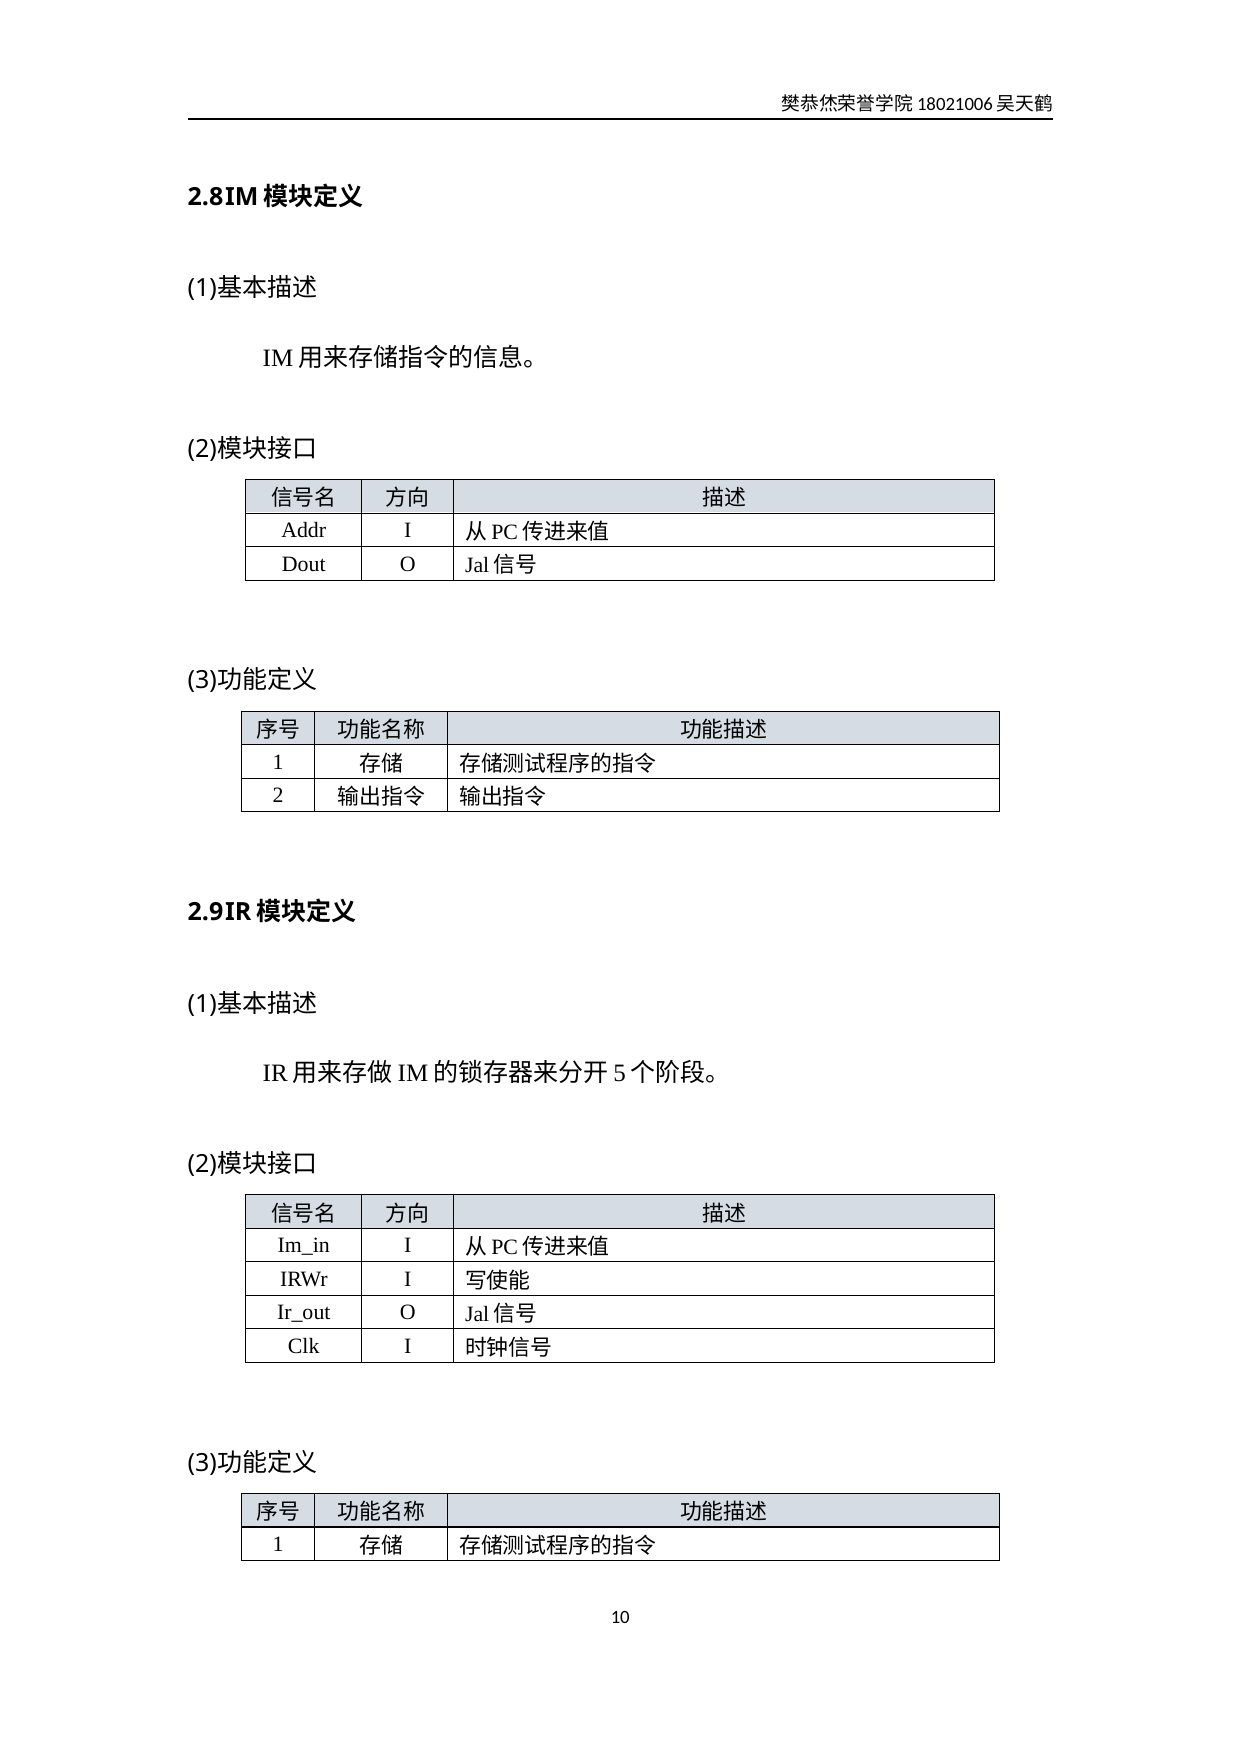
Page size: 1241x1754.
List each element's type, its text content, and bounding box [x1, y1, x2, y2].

table_cell 输出指令 [315, 779, 447, 811]
subtitle IM模块定义 [187, 162, 1053, 227]
table_cell 时钟信号 [454, 1329, 994, 1362]
text (1)基本描述 [187, 253, 927, 318]
table_header 描述 [454, 480, 994, 512]
text (2)模块接口 [187, 414, 927, 479]
table_header 序号 [242, 1494, 314, 1526]
table_cell Jal信号 [454, 1296, 994, 1328]
table_cell Dout [246, 547, 361, 579]
table_cell I [362, 1229, 453, 1261]
table_cell 存储 [315, 745, 447, 778]
table_header 功能描述 [448, 712, 999, 744]
table_cell 存储测试程序的指令 [448, 745, 999, 778]
table_cell I [362, 1329, 453, 1362]
table_header 信号名 [246, 480, 361, 512]
table_cell Jal信号 [454, 547, 994, 579]
table_cell Clk [246, 1329, 361, 1362]
table_header 方向 [362, 480, 453, 512]
table_cell 存储测试程序的指令 [448, 1528, 999, 1560]
table_cell 从PC传进来值 [454, 514, 994, 546]
table_cell 写使能 [454, 1262, 994, 1295]
table_cell Addr [246, 514, 361, 546]
text (3)功能定义 [187, 1428, 927, 1493]
text (3)功能定义 [187, 646, 927, 711]
table_header 描述 [454, 1195, 994, 1228]
text IM用来存储指令的信息。 [187, 335, 1053, 374]
table_cell IRWr [246, 1262, 361, 1295]
table_header 序号 [242, 712, 314, 744]
table_header 功能描述 [448, 1494, 999, 1526]
subtitle IR模块定义 [187, 877, 1053, 942]
table_cell Ir_out [246, 1296, 361, 1328]
table_cell Im_in [246, 1229, 361, 1261]
table_header 方向 [362, 1195, 453, 1228]
text (1)基本描述 [187, 969, 927, 1034]
table_cell I [362, 1262, 453, 1295]
table_cell 1 [242, 745, 314, 778]
table_cell 从PC传进来值 [454, 1229, 994, 1261]
table_cell I [362, 514, 453, 546]
text IR用来存做IM的锁存器来分开5个阶段。 [187, 1050, 1053, 1089]
table_header 功能名称 [315, 1494, 447, 1526]
text (2)模块接口 [187, 1129, 927, 1194]
table_cell 存储 [315, 1528, 447, 1560]
table_cell 输出指令 [448, 779, 999, 811]
table_cell 1 [242, 1528, 314, 1560]
table_header 功能名称 [315, 712, 447, 744]
table_cell O [362, 547, 453, 579]
table_cell O [362, 1296, 453, 1328]
table_header 信号名 [246, 1195, 361, 1228]
table_cell 2 [242, 779, 314, 811]
